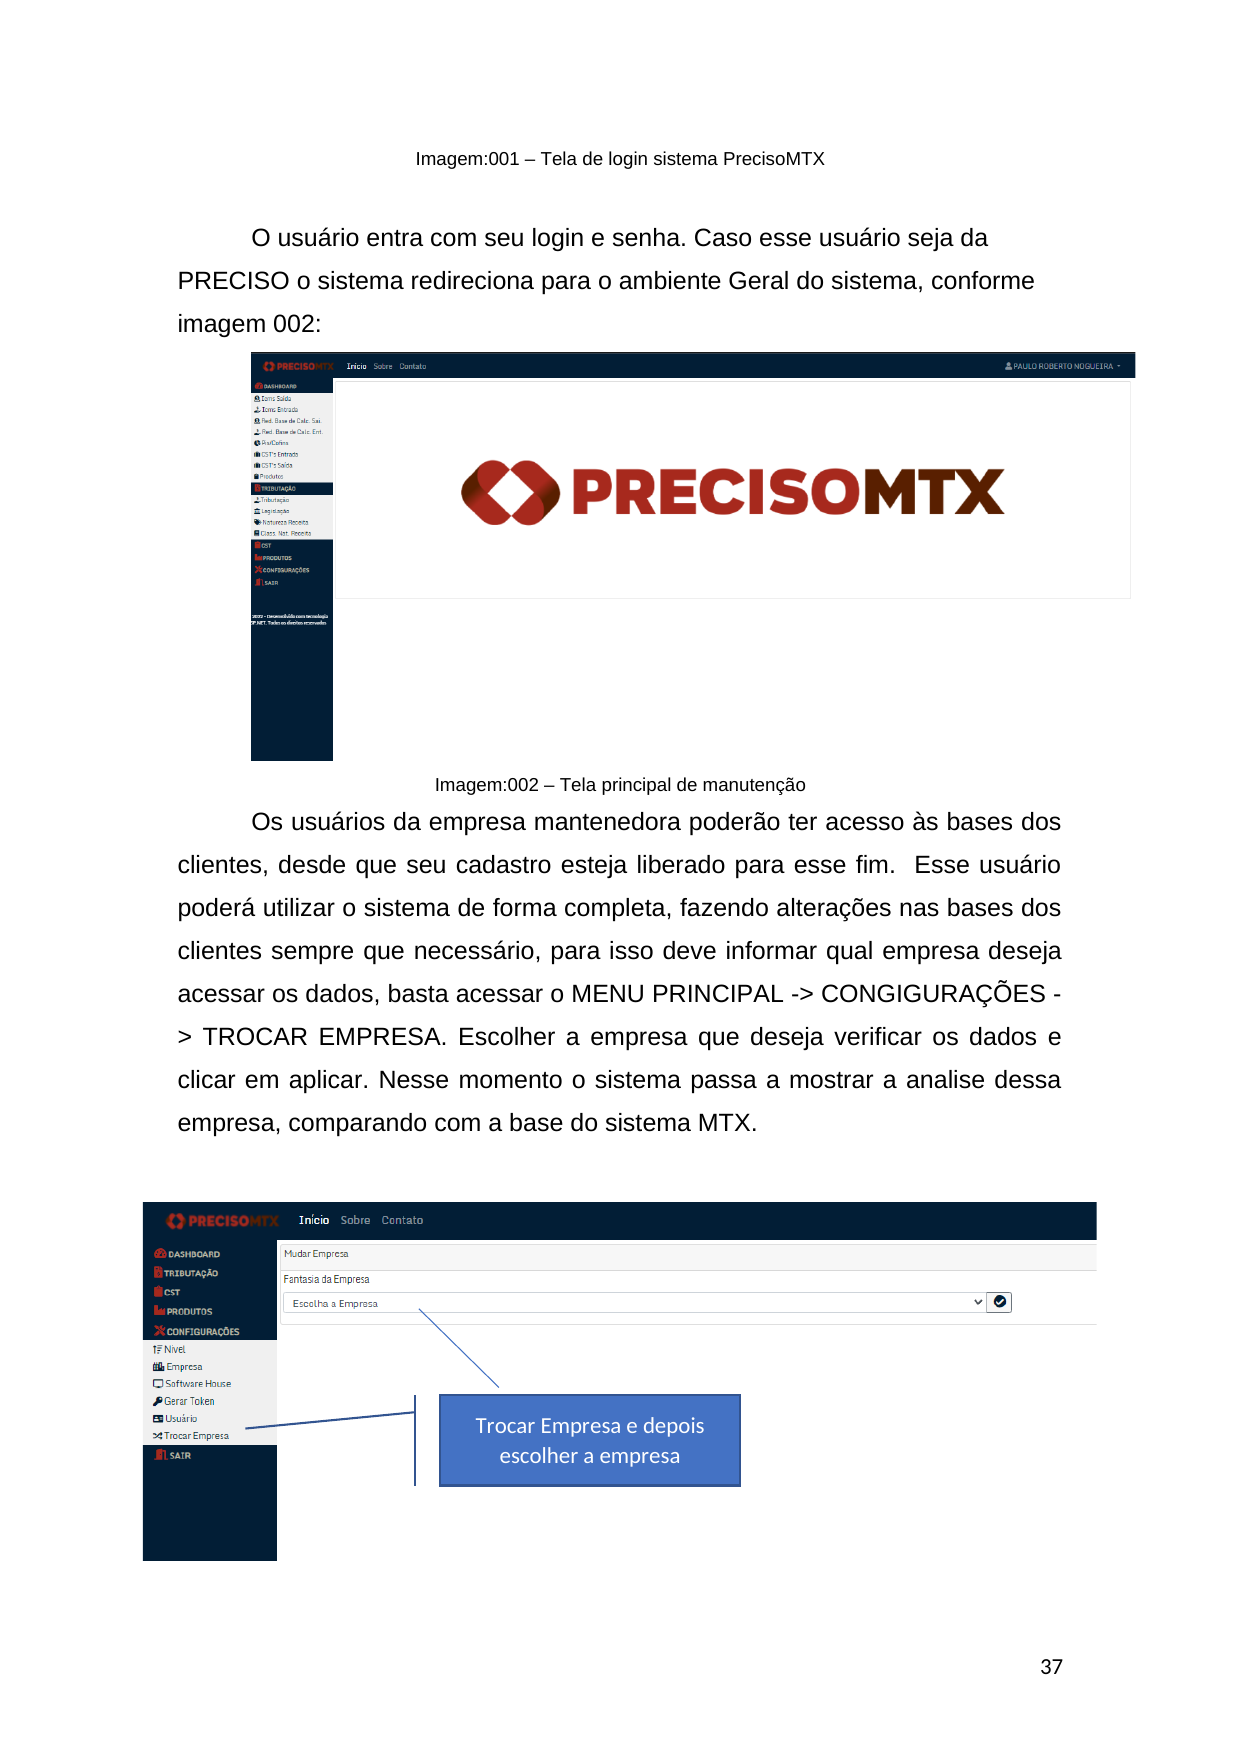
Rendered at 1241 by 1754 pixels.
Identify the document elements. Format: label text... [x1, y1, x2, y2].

text O usuário entra com seu login e senha. Caso esse usuário seja da PRECISO o sistema redireciona para o ambiente Geral do sistema, conforme imagem 002: [177, 223, 1063, 338]
text Imagem:001 – Tela de login sistema PrecisoMTX [177, 148, 1063, 169]
text Os usuários da empresa mantenedora poderão ter acesso às bases dos clientes, desde que seu cadastro esteja liberado para esse fim. Esse usuário poderá utilizar o sistema de forma completa, fazendo alterações nas bases dos clientes sempre que necessário, para isso deve informar qual empresa deseja acessar os dados, basta acessar o MENU PRINCIPAL -> CONGIGURAÇÕES -> TROCAR EMPRESA. Escolher a empresa que deseja verificar os dados e clicar em aplicar. Nesse momento o sistema passa a mostrar a analise dessa empresa, comparando com a base do sistema MTX. [177, 806, 1063, 1137]
text Imagem:002 – Tela principal de manutenção [177, 774, 1063, 796]
picture [251, 352, 1136, 761]
picture [142, 1202, 1097, 1561]
